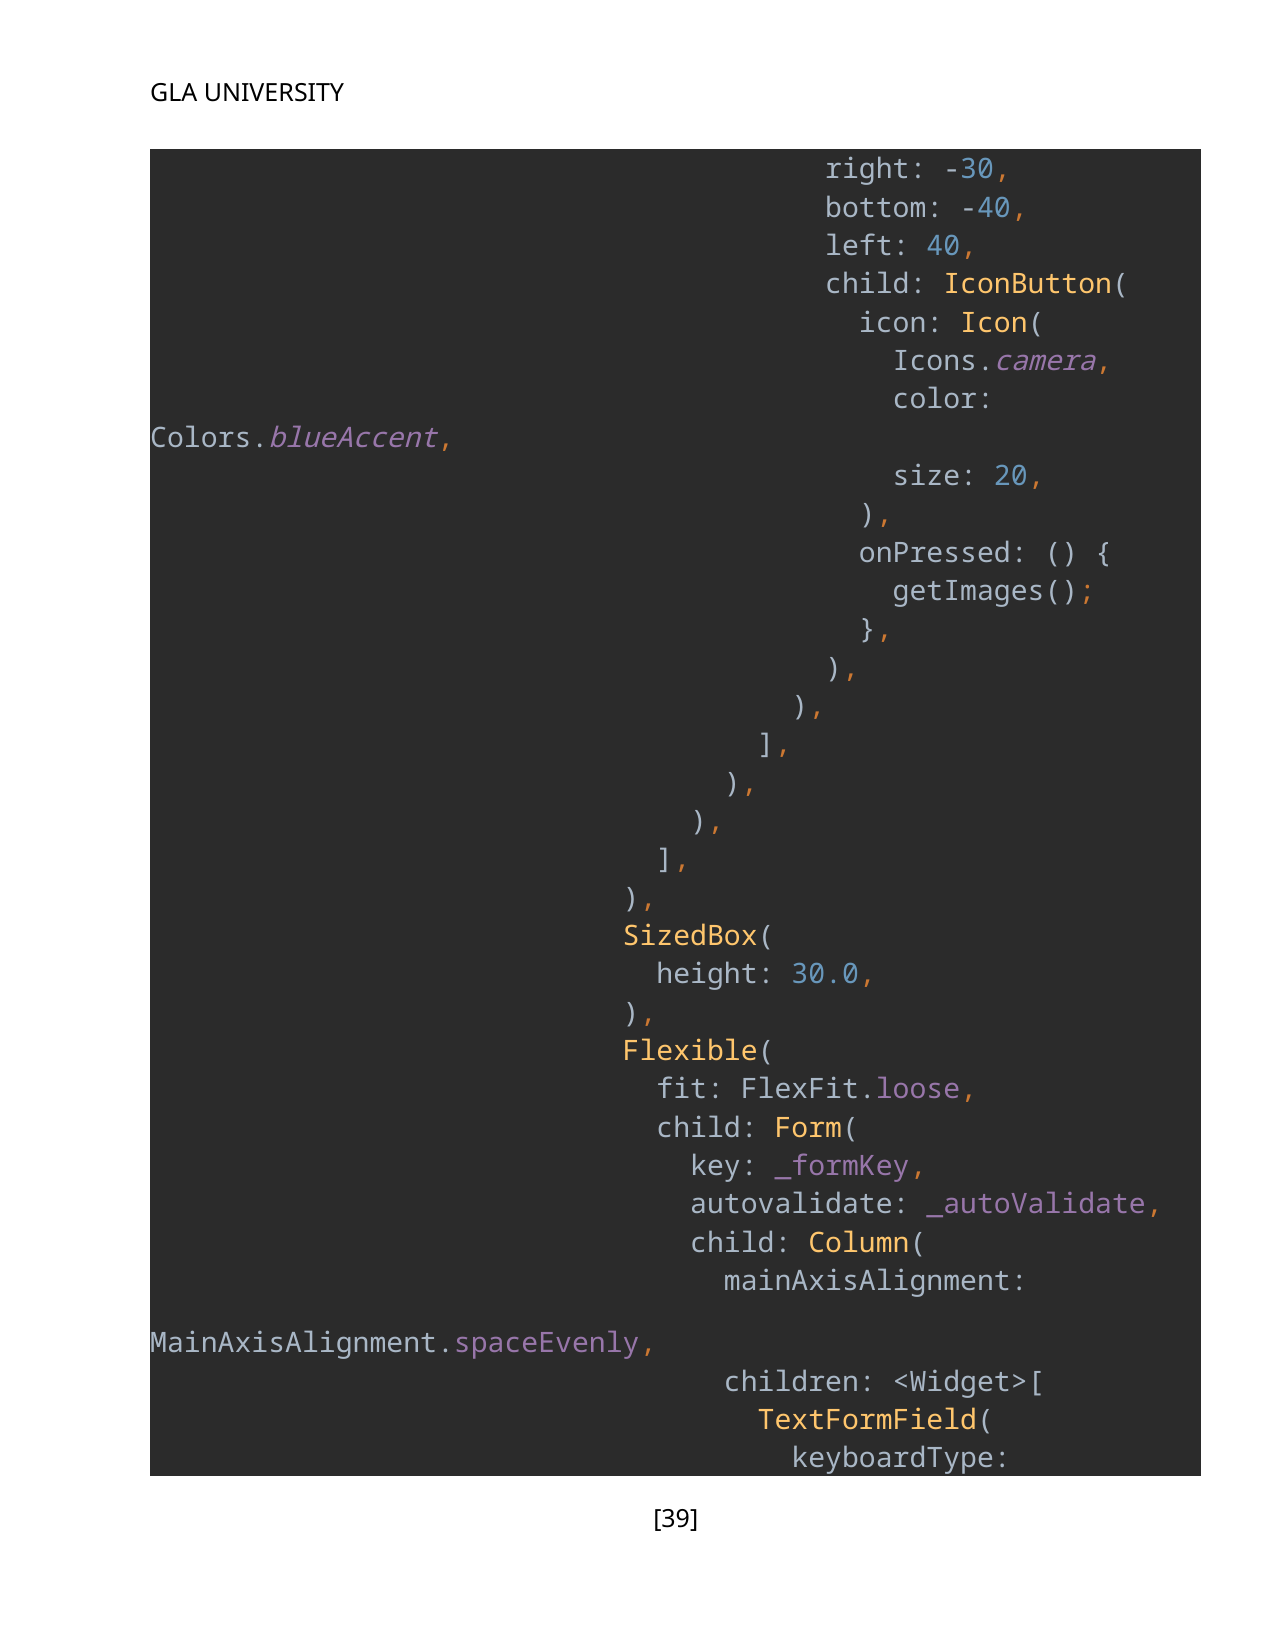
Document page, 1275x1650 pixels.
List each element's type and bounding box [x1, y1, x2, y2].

text [150, 149, 1201, 1476]
